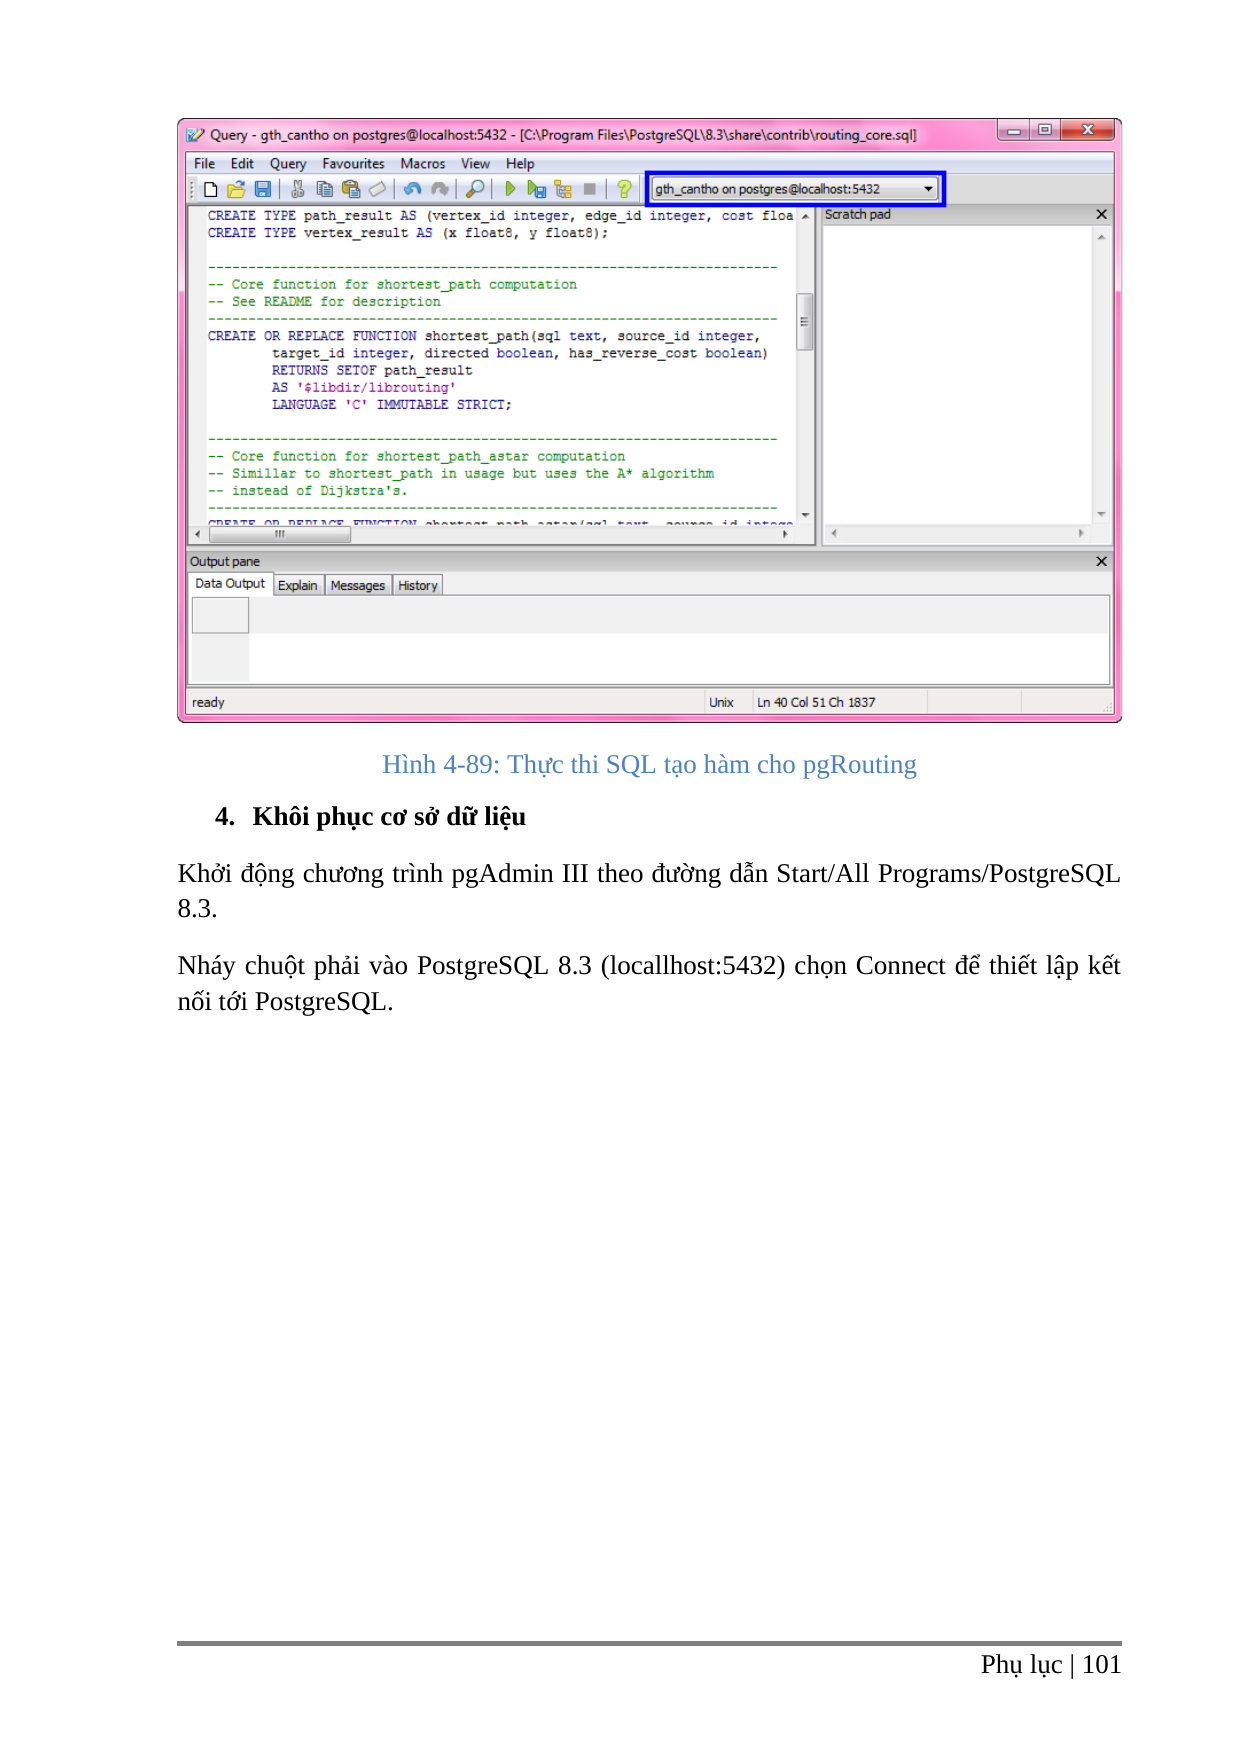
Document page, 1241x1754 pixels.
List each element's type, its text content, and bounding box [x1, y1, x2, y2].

text Khởi động chương trình pgAdmin III theo đường dẫn Start/All Programs/PostgreSQL 8.3. [177, 857, 1122, 924]
picture [177, 118, 1123, 723]
text Nháy chuột phải vào PostgreSQL 8.3 (locallhost:5432) chọn Connect để thiết lập kết nối tới PostgreSQL. [177, 949, 1122, 1016]
list Khôi phục cơ sở dữ liệu [215, 800, 1122, 831]
